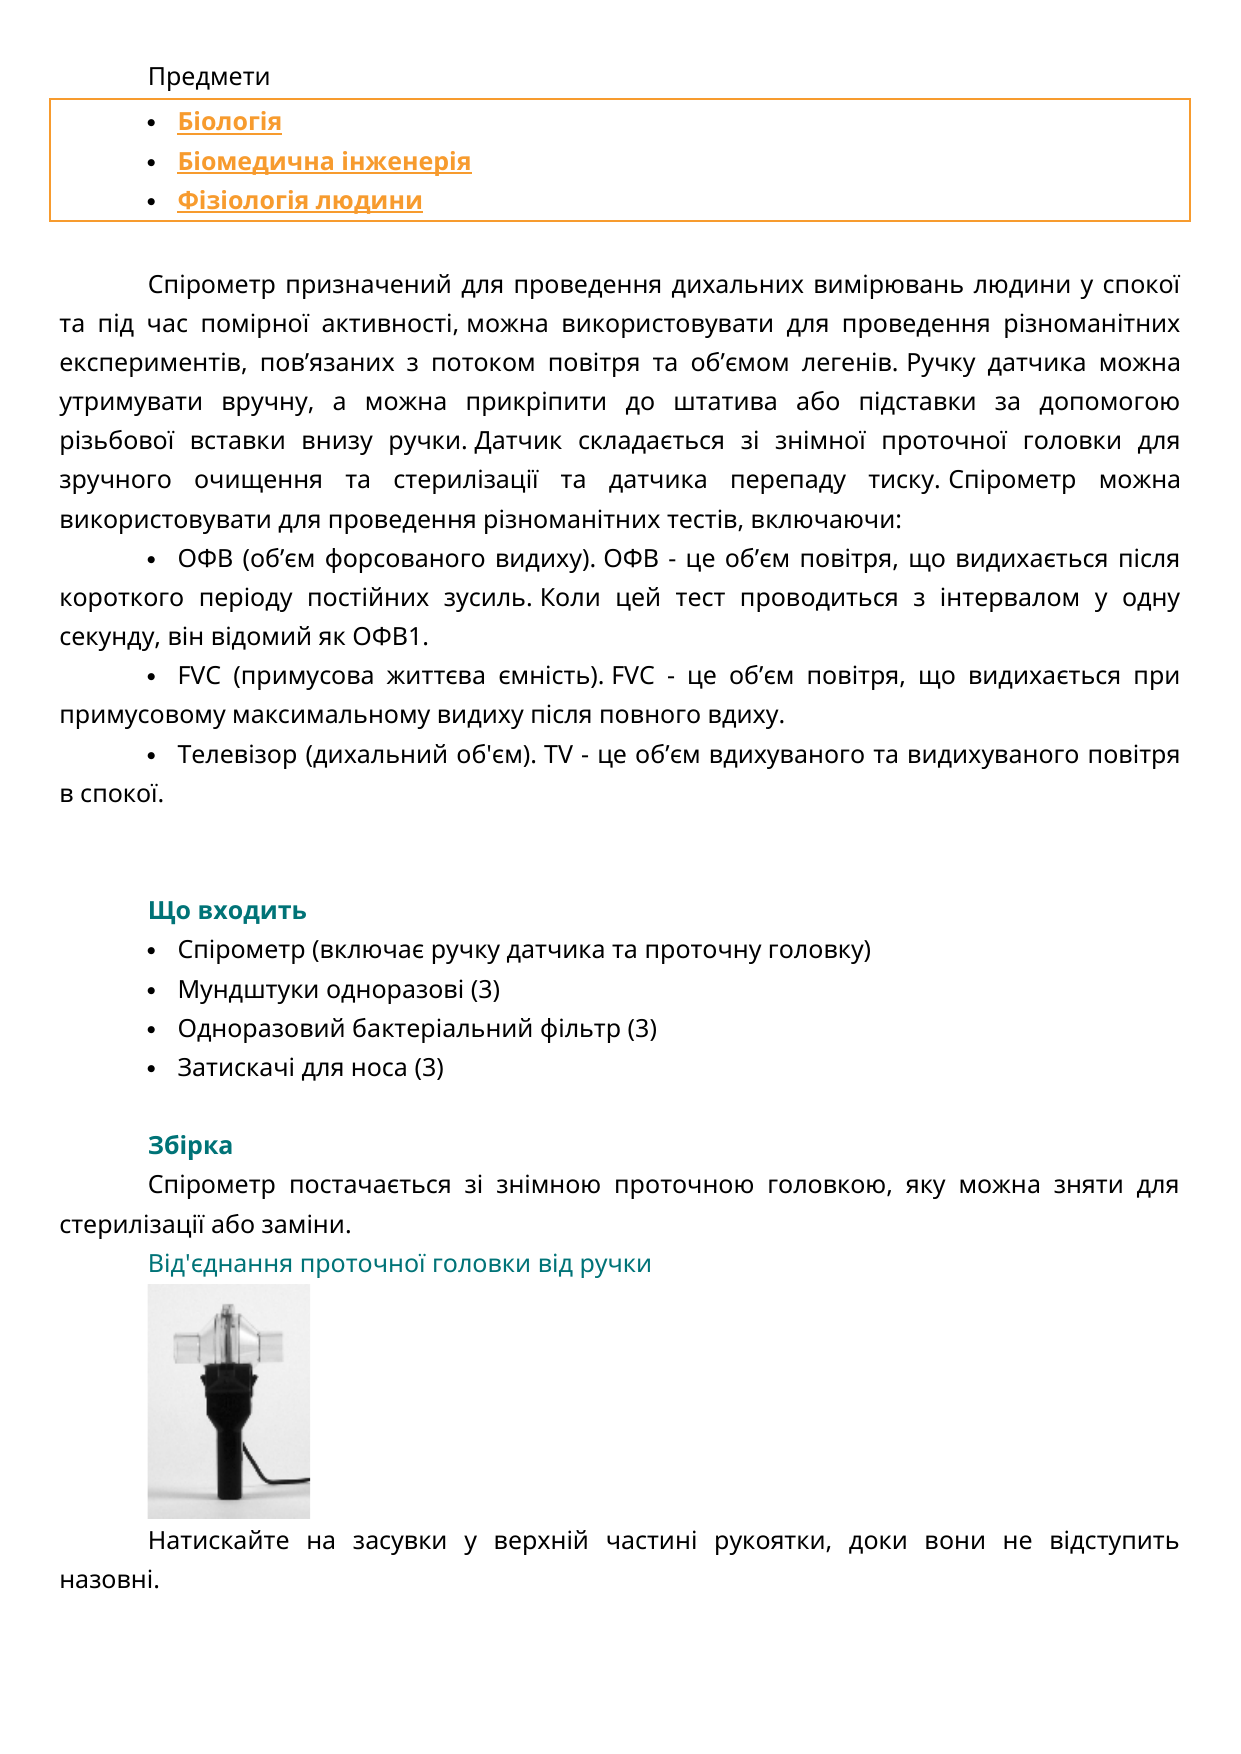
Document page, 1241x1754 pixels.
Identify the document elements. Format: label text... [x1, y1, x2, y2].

list Телевізор (дихальний об'єм). TV - це об’єм вдихуваного та видихуваного повітря в спокої. [59, 736, 1181, 809]
text Спірометр призначений для проведення дихальних вимірювань людини у спокої та під час помірної активності, можна використовувати для проведення різноманітних експериментів, пов’язаних з потоком повітря та об’ємом легенів. Ручку датчика можна утримувати вручну, а можна прикріпити до штатива або підставки за допомогою різьбової вставки внизу ручки. Датчик складається зі знімної проточної головки для зручного очищення та стерилізації та датчика перепаду тиску. Спірометр можна використовувати для проведення різноманітних тестів, включаючи: [59, 266, 1181, 535]
picture [147, 1284, 311, 1519]
list Одноразовий бактеріальний фільтр (3) [59, 1011, 1181, 1044]
list Біологія [51, 100, 1189, 137]
list Фізіологія людини [51, 177, 1189, 220]
text Спірометр постачається зі знімною проточною головкою, яку можна зняти для стерилізації або заміни. [59, 1167, 1181, 1240]
list FVC (примусова життєва ємність). FVC - це об’єм повітря, що видихається при примусовому максимальному видиху після повного вдиху. [59, 658, 1181, 731]
list Мундштуки одноразові (3) [59, 971, 1181, 1005]
list Спірометр (включає ручку датчика та проточну головку) [59, 932, 1181, 966]
list Затискачі для носа (3) [59, 1050, 1181, 1084]
list Біомедична інженерія [51, 137, 1189, 177]
subtitle Збірка [59, 1128, 1181, 1162]
text Натискайте на засувки у верхній частині рукоятки, доки вони не відступить назовні. [59, 1523, 1181, 1596]
subtitle Предмети [59, 59, 1181, 93]
subtitle Від'єднання проточної головки від ручки [59, 1246, 1181, 1279]
text Що входить [59, 893, 1181, 927]
list ОФВ (об’єм форсованого видиху). ОФВ - це об’єм повітря, що видихається після короткого періоду постійних зусиль. Коли цей тест проводиться з інтервалом у одну секунду, він відомий як ОФВ1. [59, 541, 1181, 653]
